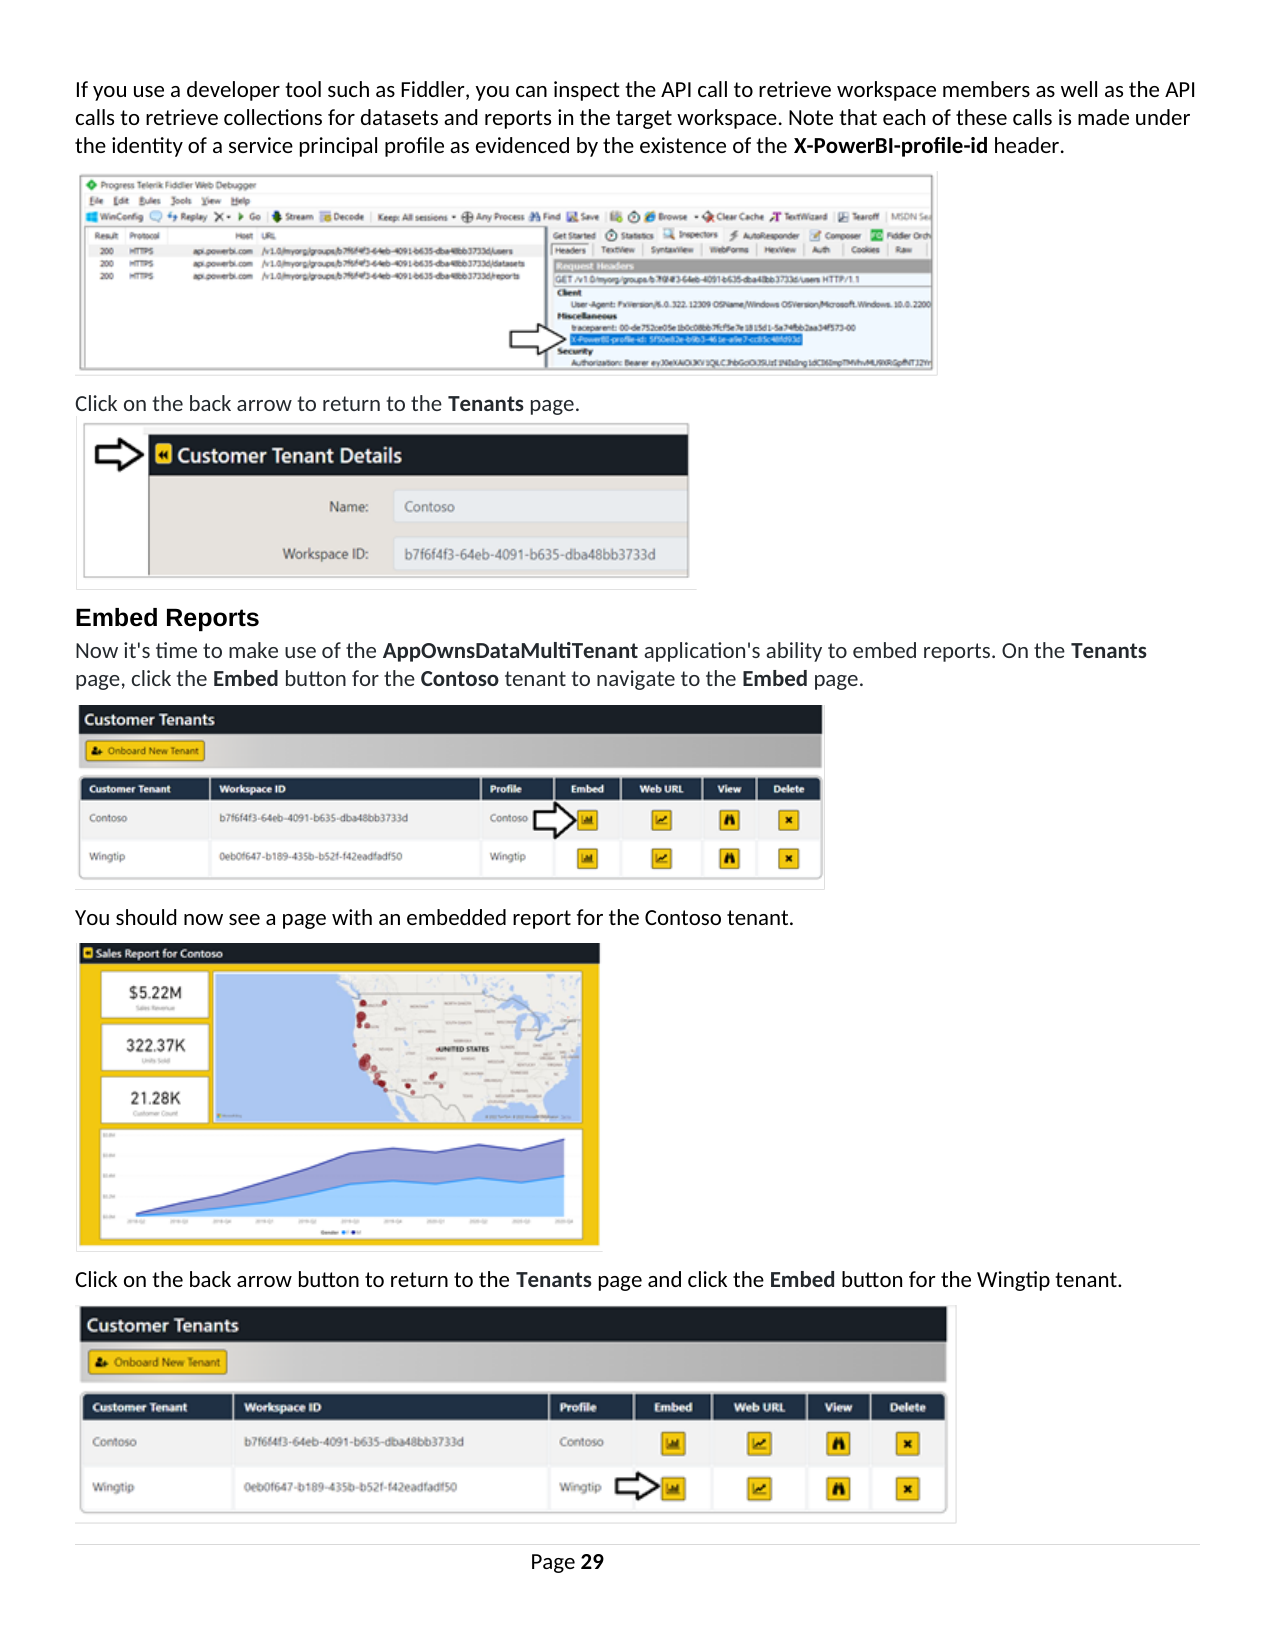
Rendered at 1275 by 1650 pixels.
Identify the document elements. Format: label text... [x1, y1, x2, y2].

text Click on the back arrow button to return to the Tenants page and click the Embed button for the Wingtip tenant. [75, 1265, 1200, 1293]
picture [75, 416, 697, 591]
picture [75, 943, 603, 1253]
text You should now see a page with an embedded report for the Contoso tenant. [75, 903, 1200, 931]
picture [75, 705, 826, 891]
picture [75, 171, 939, 377]
subtitle Embed Reports [75, 603, 1200, 632]
text If you use a developer tool such as Fiddler, you can inspect the API call to retrieve workspace members as well as the API calls to retrieve collections for datasets and reports in the target workspace. Note that each of these calls is made under the identity of a service principal profile as evidenced by the existence of the X-PowerBI-profile-id header. [75, 75, 1200, 159]
text Now it's time to make use of the AppOwnsDataMultiTenant application's ability to embed reports. On the Tenants page, click the Embed button for the Contoso tenant to navigate to the Embed page. [75, 636, 1200, 692]
picture [75, 1305, 958, 1525]
